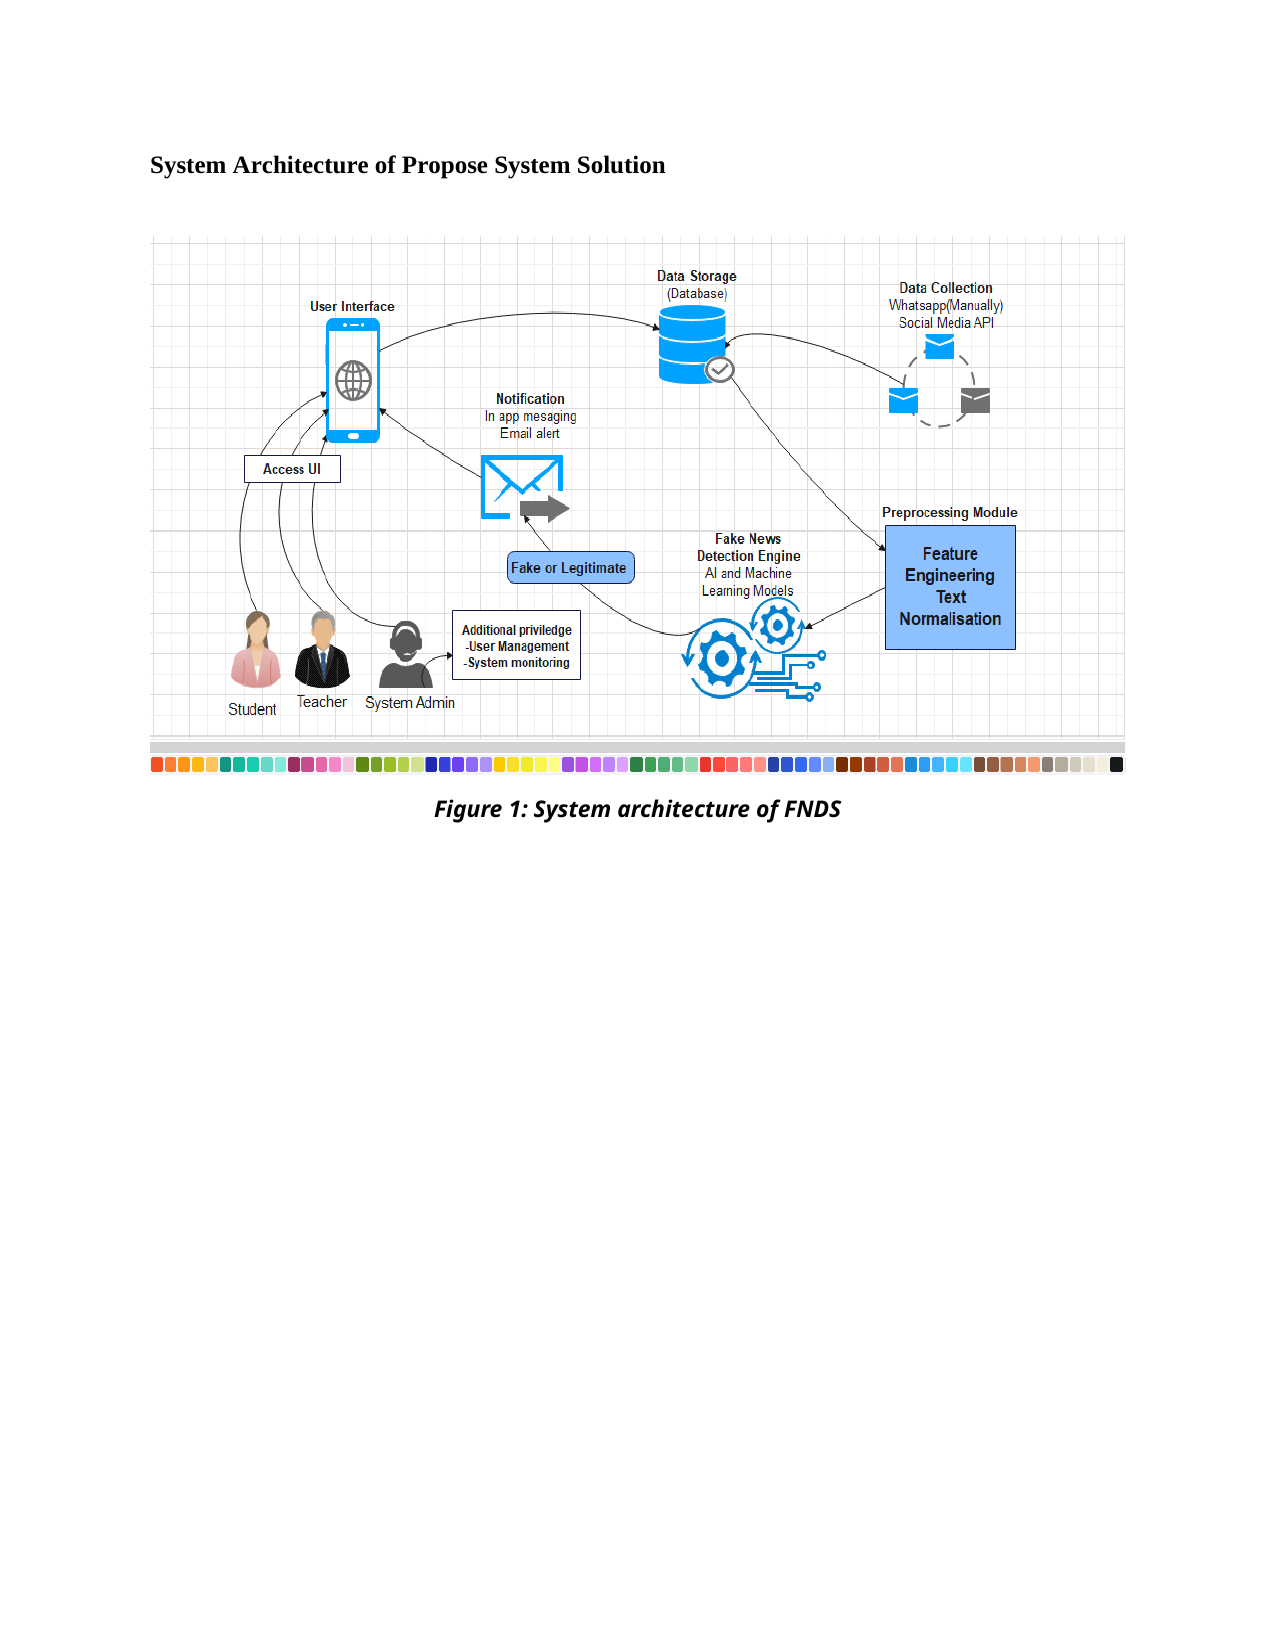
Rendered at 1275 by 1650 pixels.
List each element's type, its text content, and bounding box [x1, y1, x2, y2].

picture [150, 236, 1125, 775]
text System Architecture of Propose System Solution [150, 150, 1125, 179]
subtitle Figure 1: System architecture of FNDS [150, 793, 1125, 824]
